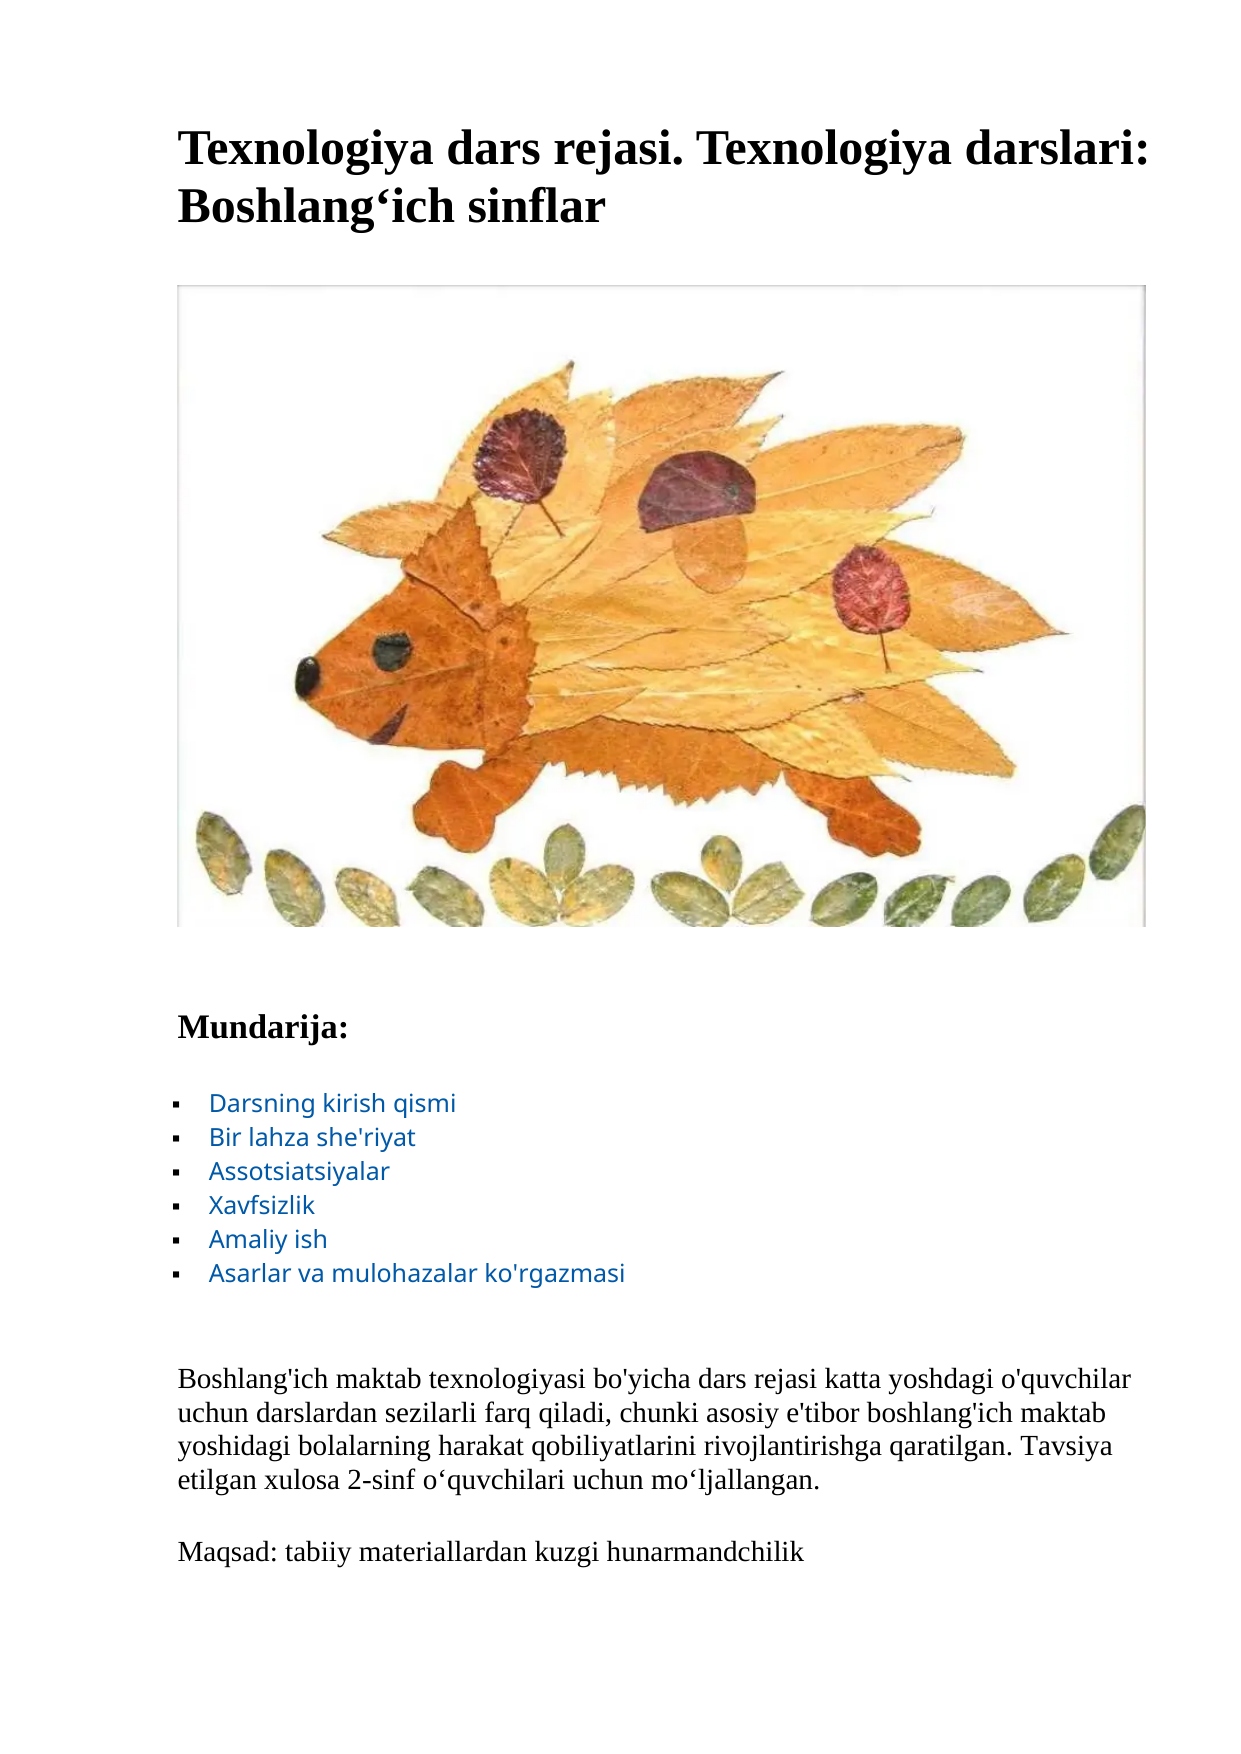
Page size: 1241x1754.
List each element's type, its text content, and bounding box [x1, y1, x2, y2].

list Darsning kirish qismi [171, 1085, 1152, 1119]
text Boshlang'ich maktab texnologiyasi bo'yicha dars rejasi katta yoshdagi o'quvchilar uchun darslardan sezilarli farq qiladi, chunki asosiy e'tibor boshlang'ich maktab yoshidagi bolalarning harakat qobiliyatlarini rivojlantirishga qaratilgan. Tavsiya etilgan xulosa 2-sinf o‘quvchilari uchun mo‘ljallangan. [177, 1361, 1152, 1495]
list Bir lahza she'riyat [171, 1119, 1152, 1153]
text Texnologiya dars rejasi. Texnologiya darslari: Boshlang‘ich sinflar [177, 118, 1152, 233]
list Xavfsizlik [171, 1187, 1152, 1221]
picture [177, 285, 1146, 927]
list Asarlar va mulohazalar ko'rgazmasi [171, 1256, 1152, 1289]
text Mundarija: [177, 1007, 1152, 1046]
text Maqsad: tabiiy materiallardan kuzgi hunarmandchilik [177, 1534, 1152, 1568]
list Amaliy ish [171, 1221, 1152, 1256]
list Assotsiatsiyalar [171, 1153, 1152, 1187]
